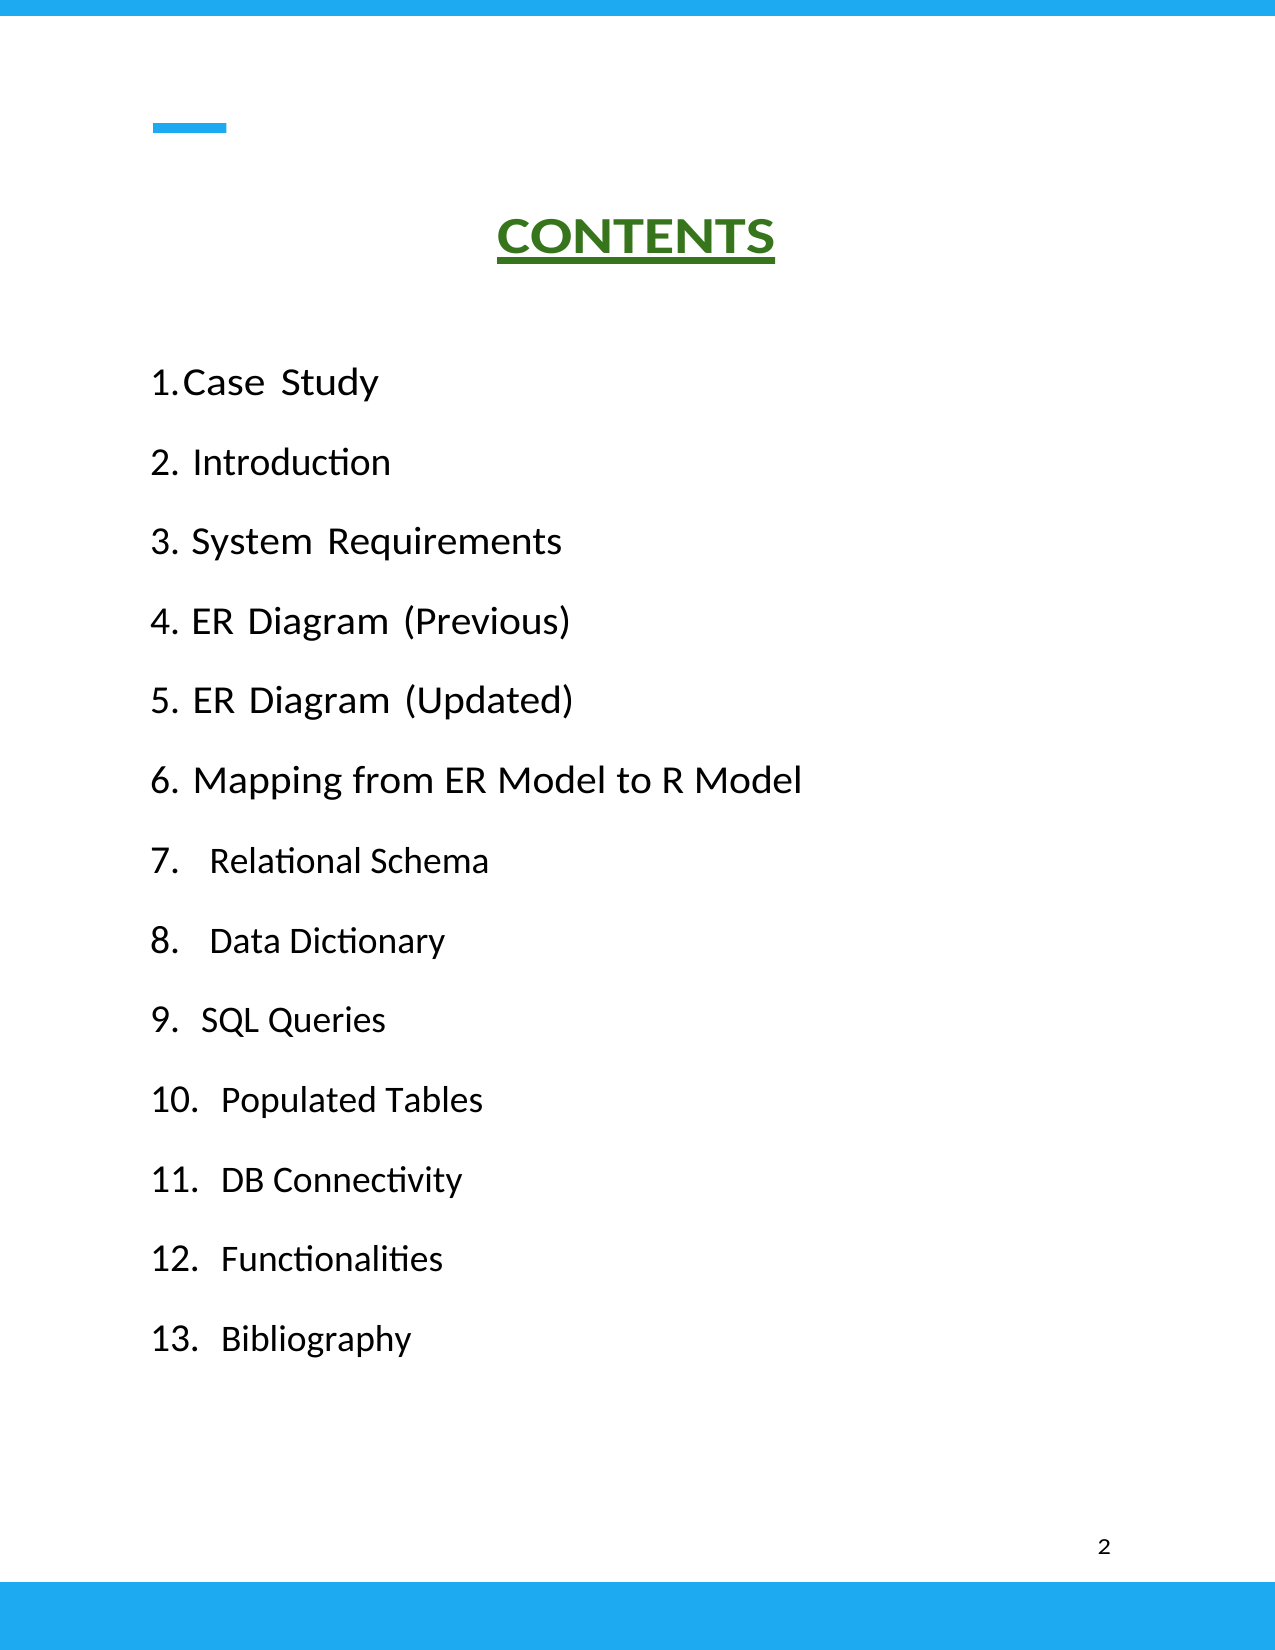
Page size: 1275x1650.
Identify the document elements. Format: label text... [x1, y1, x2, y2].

list Introduction [150, 436, 1229, 485]
picture [0, 1582, 1275, 1650]
list Case Study [150, 357, 1229, 405]
list SQL Queries [150, 994, 1229, 1043]
list DB Connectivity [150, 1154, 1229, 1202]
list Data Dictionary [150, 914, 1229, 963]
list ER Diagram (Updated) [150, 676, 1229, 724]
picture [153, 123, 227, 133]
list Bibliography [150, 1313, 1229, 1361]
list Mapping from ER Model to R Model [150, 755, 1229, 803]
picture [0, 0, 1275, 16]
list System Requirements [150, 516, 1229, 564]
list ER Diagram (Previous) [150, 596, 1229, 644]
list Populated Tables [150, 1074, 1229, 1122]
subtitle CONTENTS [137, 203, 1134, 267]
list Relational Schema [150, 835, 1229, 883]
list Functionalities [150, 1233, 1229, 1282]
